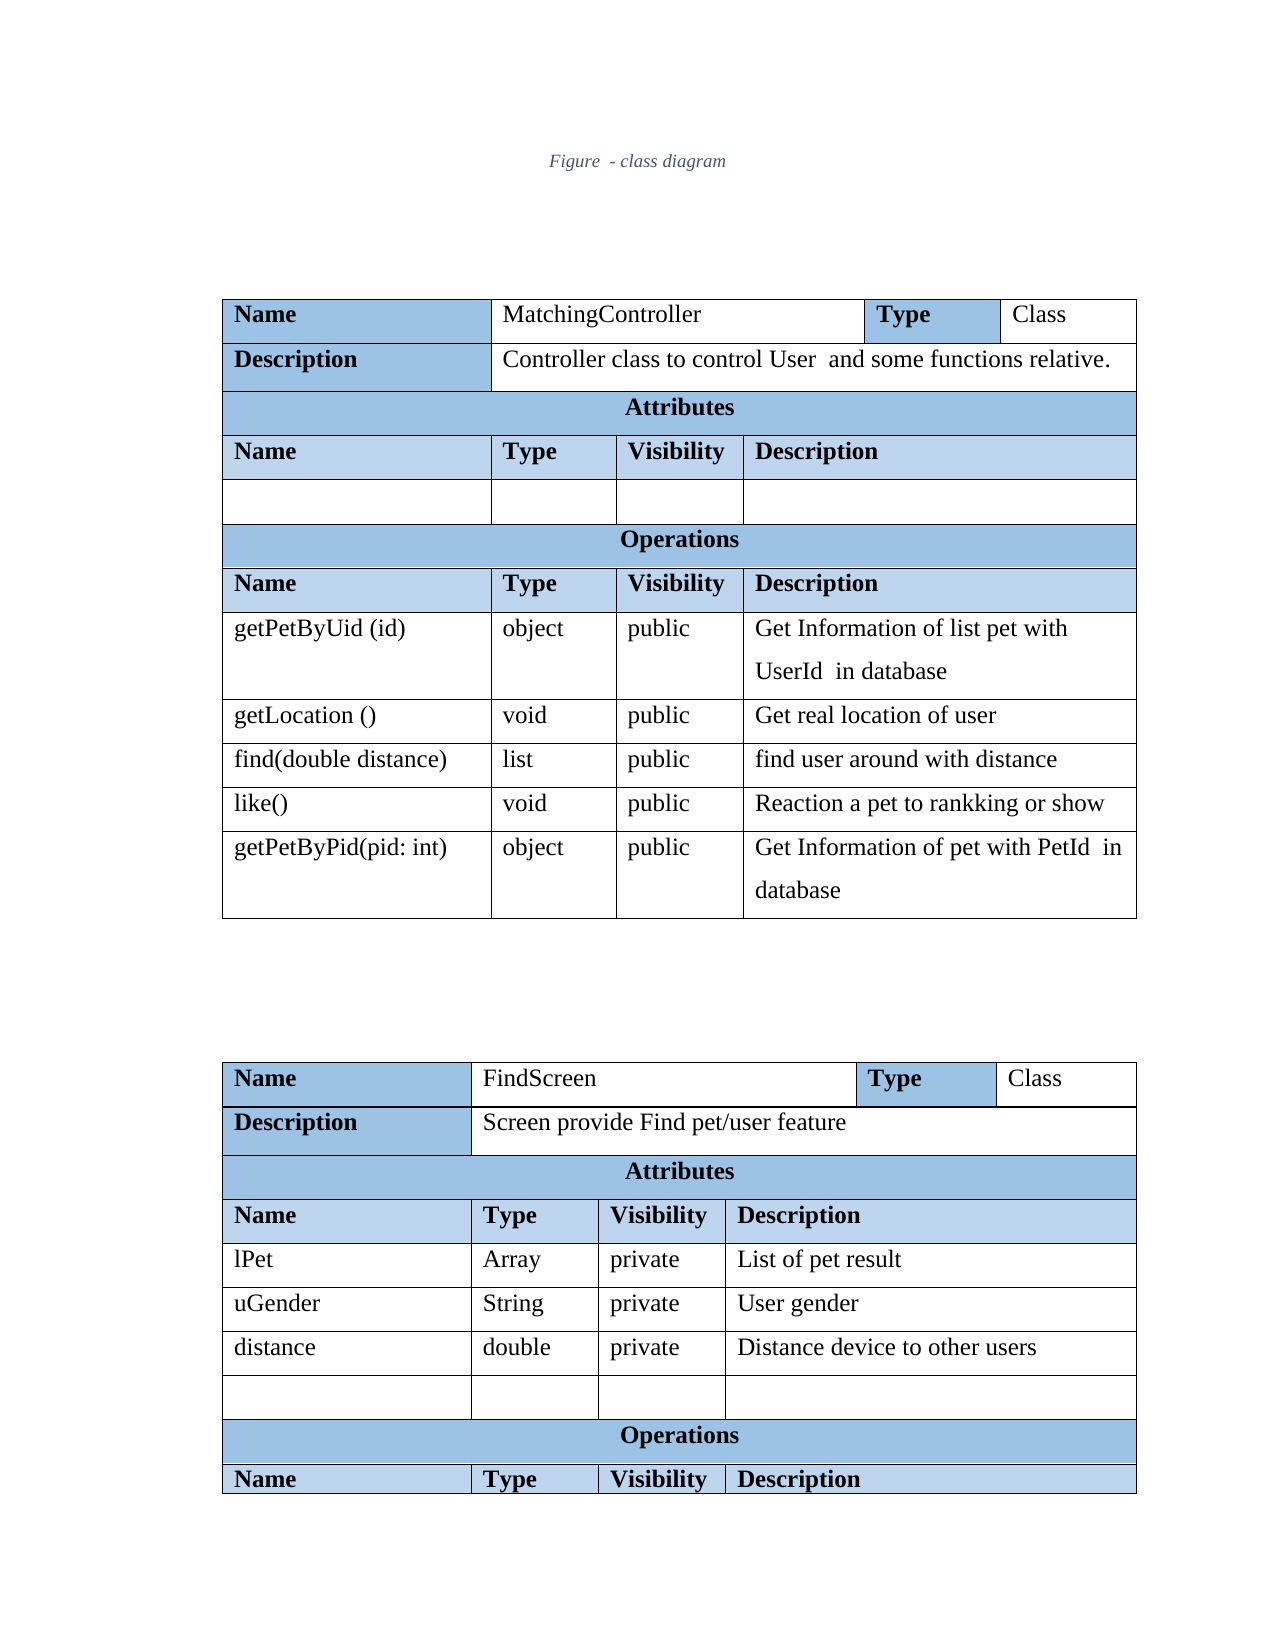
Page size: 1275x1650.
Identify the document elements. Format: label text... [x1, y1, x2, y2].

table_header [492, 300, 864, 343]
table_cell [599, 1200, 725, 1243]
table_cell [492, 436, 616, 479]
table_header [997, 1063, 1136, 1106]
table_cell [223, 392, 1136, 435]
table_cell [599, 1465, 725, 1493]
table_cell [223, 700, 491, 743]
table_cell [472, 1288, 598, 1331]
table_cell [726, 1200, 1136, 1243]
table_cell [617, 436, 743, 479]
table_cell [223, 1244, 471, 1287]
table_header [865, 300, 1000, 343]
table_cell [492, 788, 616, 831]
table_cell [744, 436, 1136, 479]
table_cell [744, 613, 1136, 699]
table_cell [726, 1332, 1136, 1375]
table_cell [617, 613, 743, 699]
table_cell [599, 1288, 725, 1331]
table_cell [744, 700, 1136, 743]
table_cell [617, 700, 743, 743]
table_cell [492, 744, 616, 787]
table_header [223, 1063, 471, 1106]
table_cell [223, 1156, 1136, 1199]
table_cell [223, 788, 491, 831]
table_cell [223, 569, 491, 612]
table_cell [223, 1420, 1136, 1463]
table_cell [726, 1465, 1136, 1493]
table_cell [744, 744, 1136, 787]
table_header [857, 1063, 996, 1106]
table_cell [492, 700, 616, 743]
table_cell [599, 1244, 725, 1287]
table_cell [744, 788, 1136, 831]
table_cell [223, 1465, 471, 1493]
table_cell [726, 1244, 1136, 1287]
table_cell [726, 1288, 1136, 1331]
text Figure - class diagram [150, 150, 1125, 172]
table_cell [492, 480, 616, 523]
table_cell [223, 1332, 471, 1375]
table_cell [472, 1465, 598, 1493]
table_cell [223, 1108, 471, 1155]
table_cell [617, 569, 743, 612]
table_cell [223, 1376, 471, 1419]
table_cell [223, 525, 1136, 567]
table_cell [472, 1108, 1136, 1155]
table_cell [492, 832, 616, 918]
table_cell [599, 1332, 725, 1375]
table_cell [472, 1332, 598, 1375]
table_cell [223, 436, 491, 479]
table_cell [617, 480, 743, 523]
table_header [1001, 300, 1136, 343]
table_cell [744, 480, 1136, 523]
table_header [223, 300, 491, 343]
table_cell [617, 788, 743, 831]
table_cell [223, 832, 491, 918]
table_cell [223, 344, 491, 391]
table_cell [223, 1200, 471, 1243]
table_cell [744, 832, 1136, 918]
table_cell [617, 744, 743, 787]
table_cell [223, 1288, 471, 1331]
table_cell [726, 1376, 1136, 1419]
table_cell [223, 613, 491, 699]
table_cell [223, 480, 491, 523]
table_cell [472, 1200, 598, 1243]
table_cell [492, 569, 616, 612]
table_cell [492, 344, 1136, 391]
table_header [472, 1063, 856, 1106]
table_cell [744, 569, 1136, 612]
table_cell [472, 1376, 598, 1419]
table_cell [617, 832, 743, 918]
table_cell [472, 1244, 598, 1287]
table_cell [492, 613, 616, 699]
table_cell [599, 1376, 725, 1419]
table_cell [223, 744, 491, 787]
